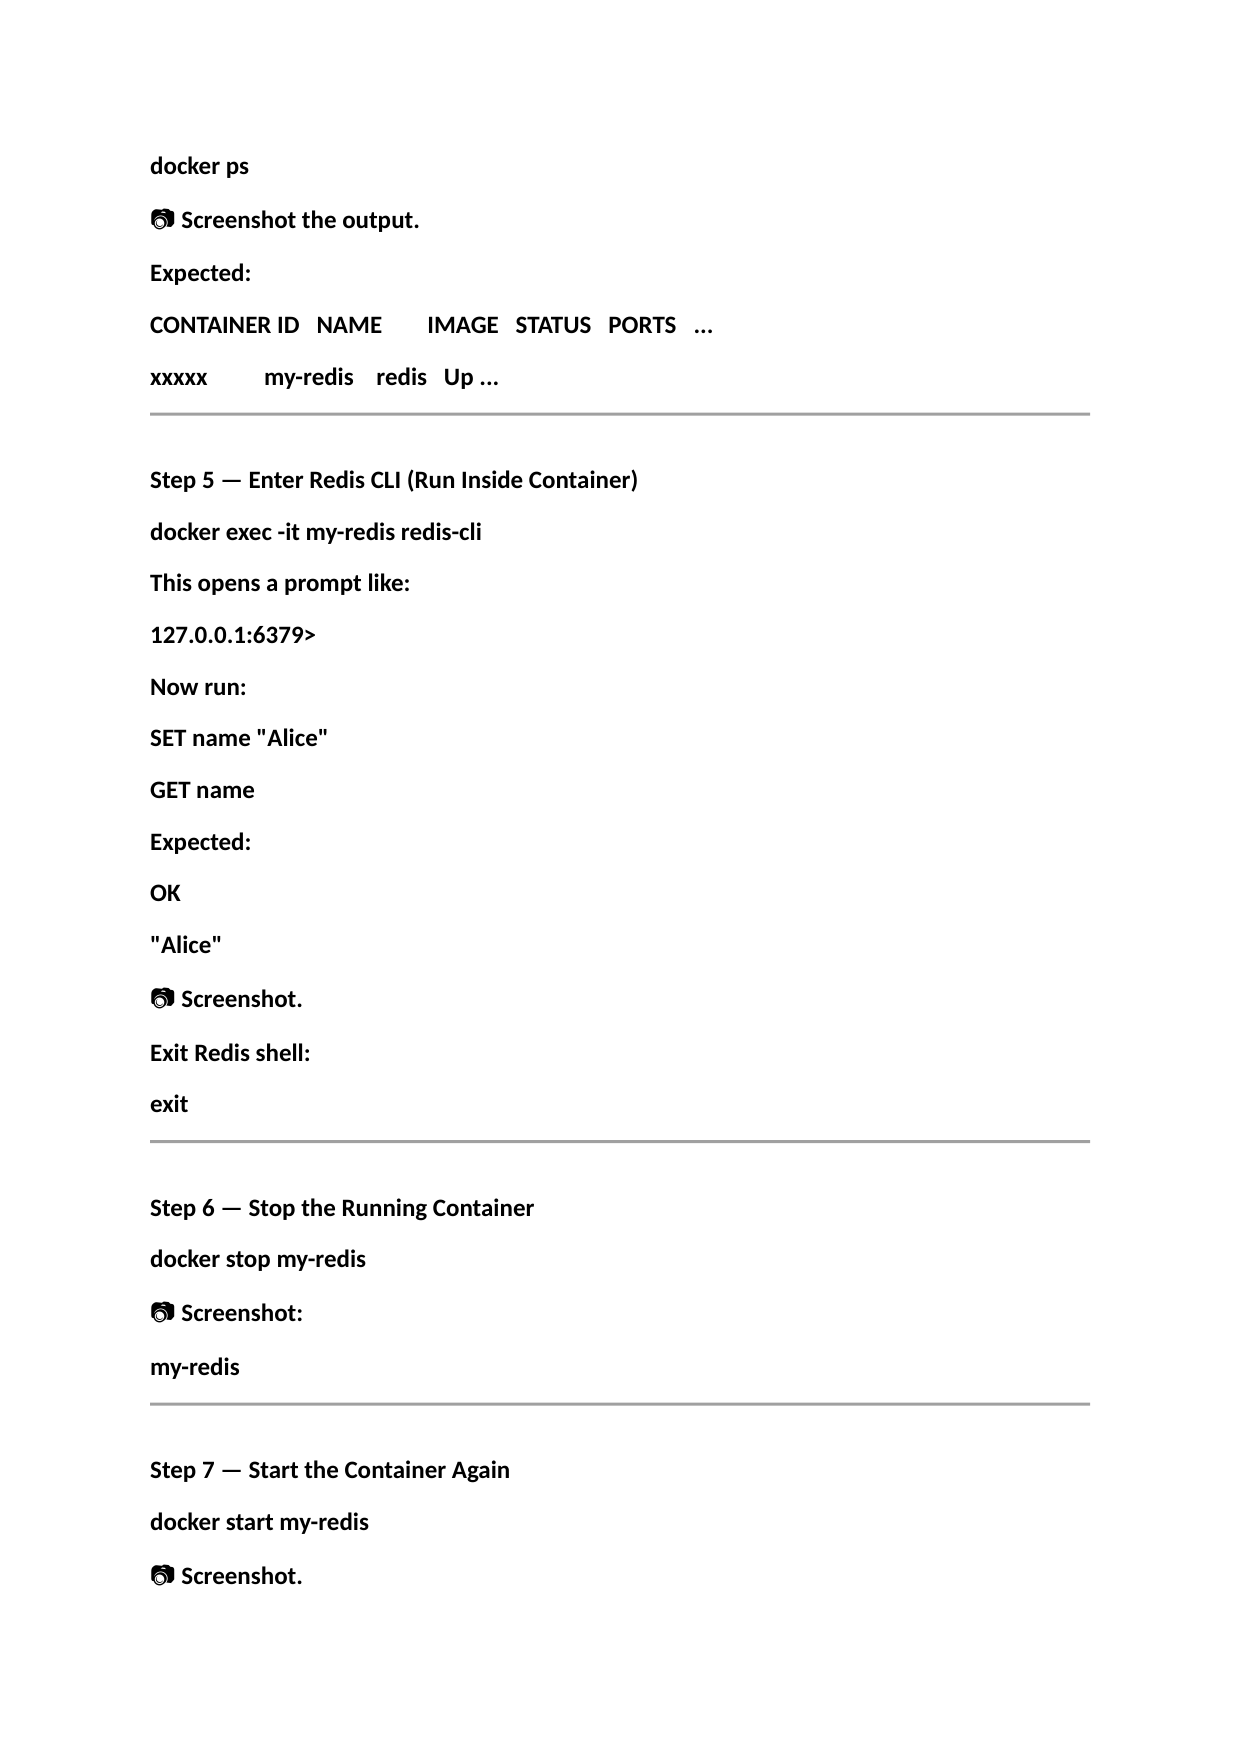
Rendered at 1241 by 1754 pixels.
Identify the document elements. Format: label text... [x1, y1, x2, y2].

text Step 7 — Start the Container Again [150, 1454, 1090, 1485]
text CONTAINER ID NAME IMAGE STATUS PORTS ... [150, 309, 1090, 340]
text 📷 Screenshot the output. [150, 202, 1090, 236]
text OK [150, 877, 1090, 908]
text Exit Redis shell: [150, 1037, 1090, 1067]
text xxxxx my-redis redis Up ... [150, 361, 1090, 391]
text Step 6 — Stop the Running Container [150, 1192, 1090, 1222]
text Expected: [150, 257, 1090, 288]
text "Alice" [150, 929, 1090, 960]
text Expected: [150, 826, 1090, 856]
text SET name "Alice" [150, 722, 1090, 753]
text my-redis [150, 1351, 1090, 1381]
text 📷 Screenshot: [150, 1295, 1090, 1329]
text 127.0.0.1:6379> [150, 619, 1090, 650]
text This opens a prompt like: [150, 567, 1090, 598]
text GET name [150, 774, 1090, 805]
text exit [150, 1088, 1090, 1119]
text 📷 Screenshot. [150, 1557, 1090, 1592]
text docker exec -it my-redis redis-cli [150, 516, 1090, 546]
text docker ps [150, 150, 1090, 181]
text docker start my-redis [150, 1506, 1090, 1536]
text 📷 Screenshot. [150, 981, 1090, 1015]
text Now run: [150, 671, 1090, 701]
text docker stop my-redis [150, 1243, 1090, 1274]
text Step 5 — Enter Redis CLI (Run Inside Container) [150, 464, 1090, 495]
